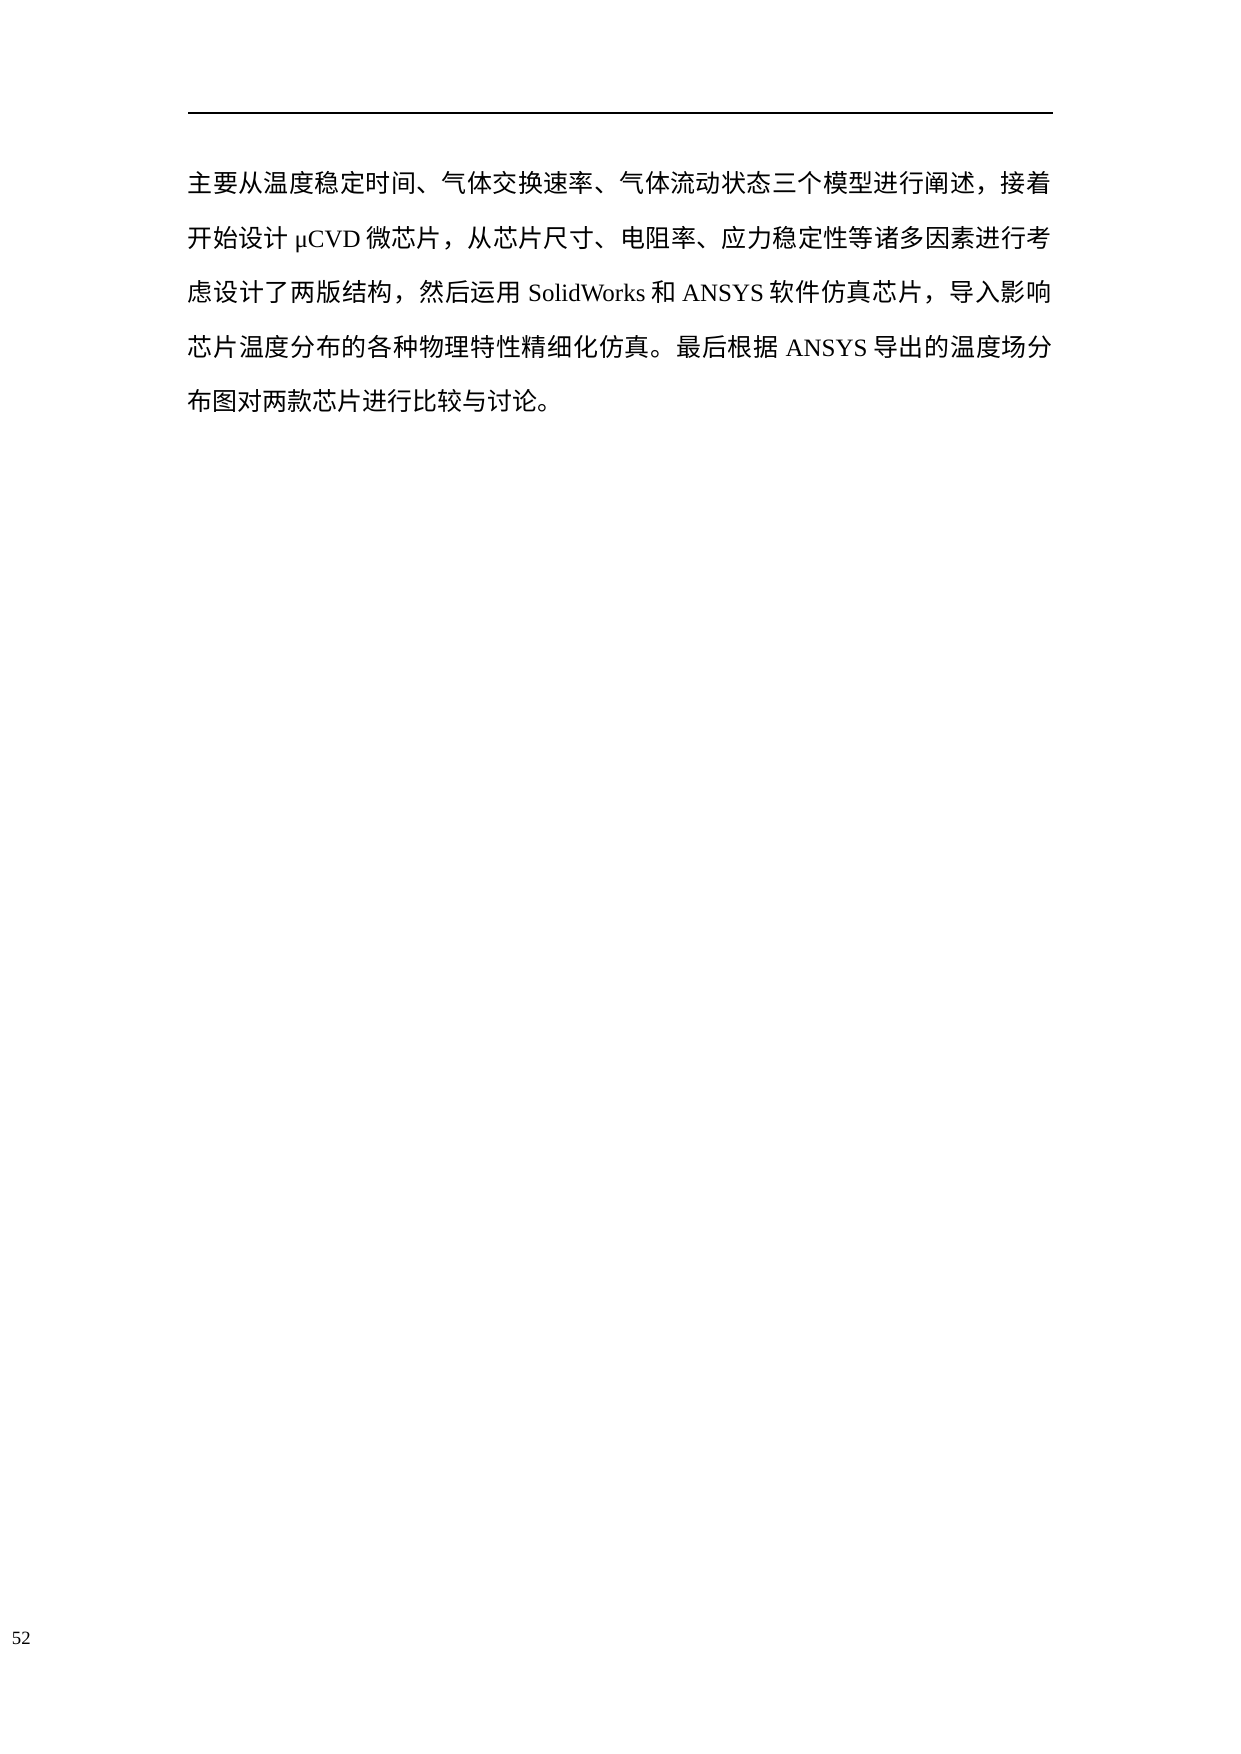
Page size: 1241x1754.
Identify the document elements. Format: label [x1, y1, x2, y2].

text [187, 164, 1053, 418]
